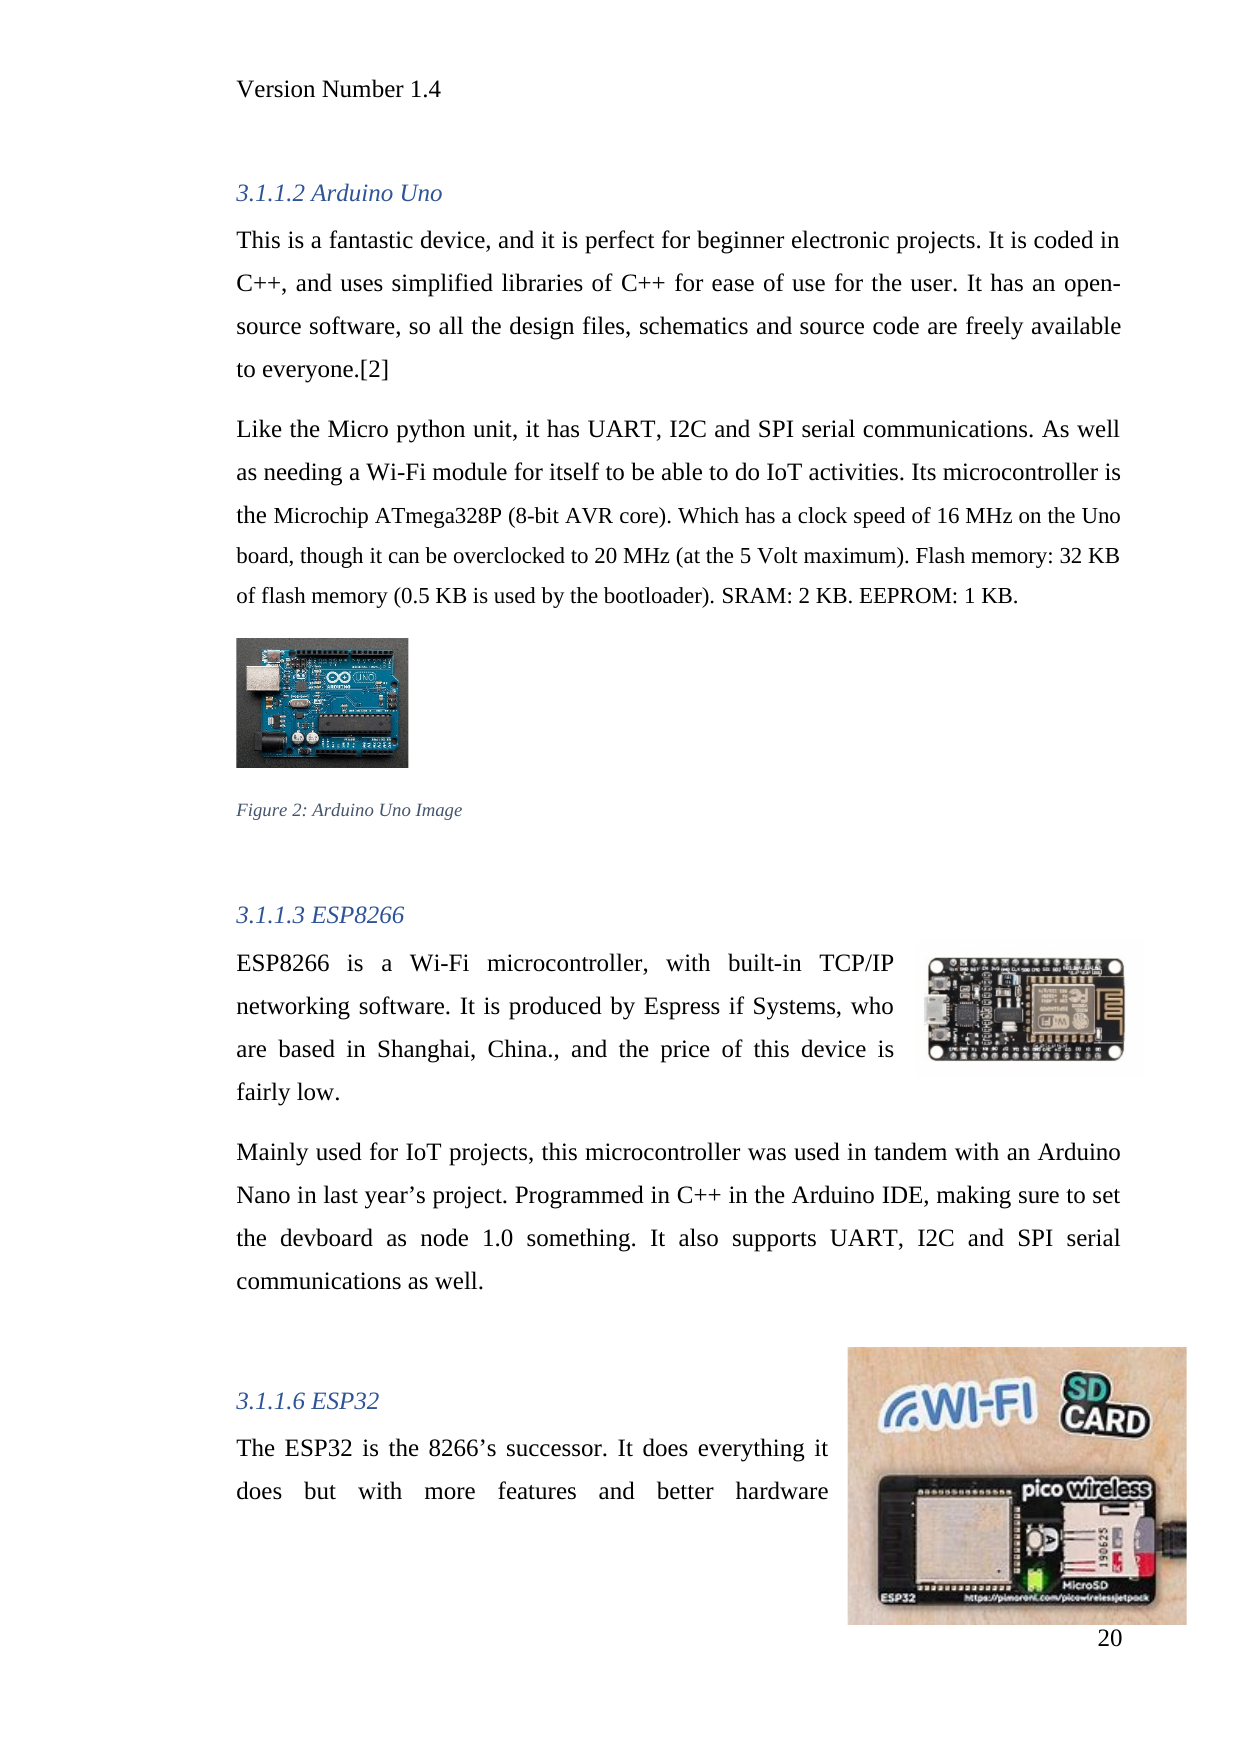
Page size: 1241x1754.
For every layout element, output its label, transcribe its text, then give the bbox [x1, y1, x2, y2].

subtitle 3.1.1.2 Arduino Uno [236, 178, 1122, 207]
picture [236, 638, 409, 768]
text ESP8266 is a Wi-Fi microcontroller, with built-in TCP/IP networking software. It is produced by Espress if Systems, who are based in Shanghai, China., and the price of this device is fairly low. [236, 948, 1122, 1106]
subtitle 3.1.1.6 ESP32 [236, 1386, 847, 1415]
text Figure 2: Arduino Uno Image [236, 798, 1122, 820]
subtitle 3.1.1.3 ESP8266 [236, 901, 1122, 929]
text Like the Micro python unit, it has UART, I2C and SPI serial communications. As well as needing a Wi-Fi module for itself to be able to do IoT activities. Its microcontroller is the Microchip ATmega328P (8-bit AVR core). Which has a clock speed of 16 MHz on the Uno board, though it can be overclocked to 20 MHz (at the 5 Volt maximum). Flash memory: 32 KB of flash memory (0.5 KB is used by the bootloader). SRAM: 2 KB. EEPROM: 1 KB. [236, 414, 1122, 608]
picture [847, 1347, 1187, 1625]
text This is a fantastic device, and it is perfect for beginner electronic projects. It is coded in C++, and uses simplified libraries of C++ for ease of use for the user. It has an open-source software, so all the design files, schematics and source code are freely available to everyone.[2] [236, 225, 1122, 383]
text Mainly used for IoT projects, this microcontroller was used in tandem with an Arduino Nano in last year’s project. Programmed in C++ in the Arduino IDE, making sure to set the devboard as node 1.0 something. It also supports UART, I2C and SPI serial communications as well. [236, 1137, 1122, 1295]
picture [914, 939, 1145, 1078]
